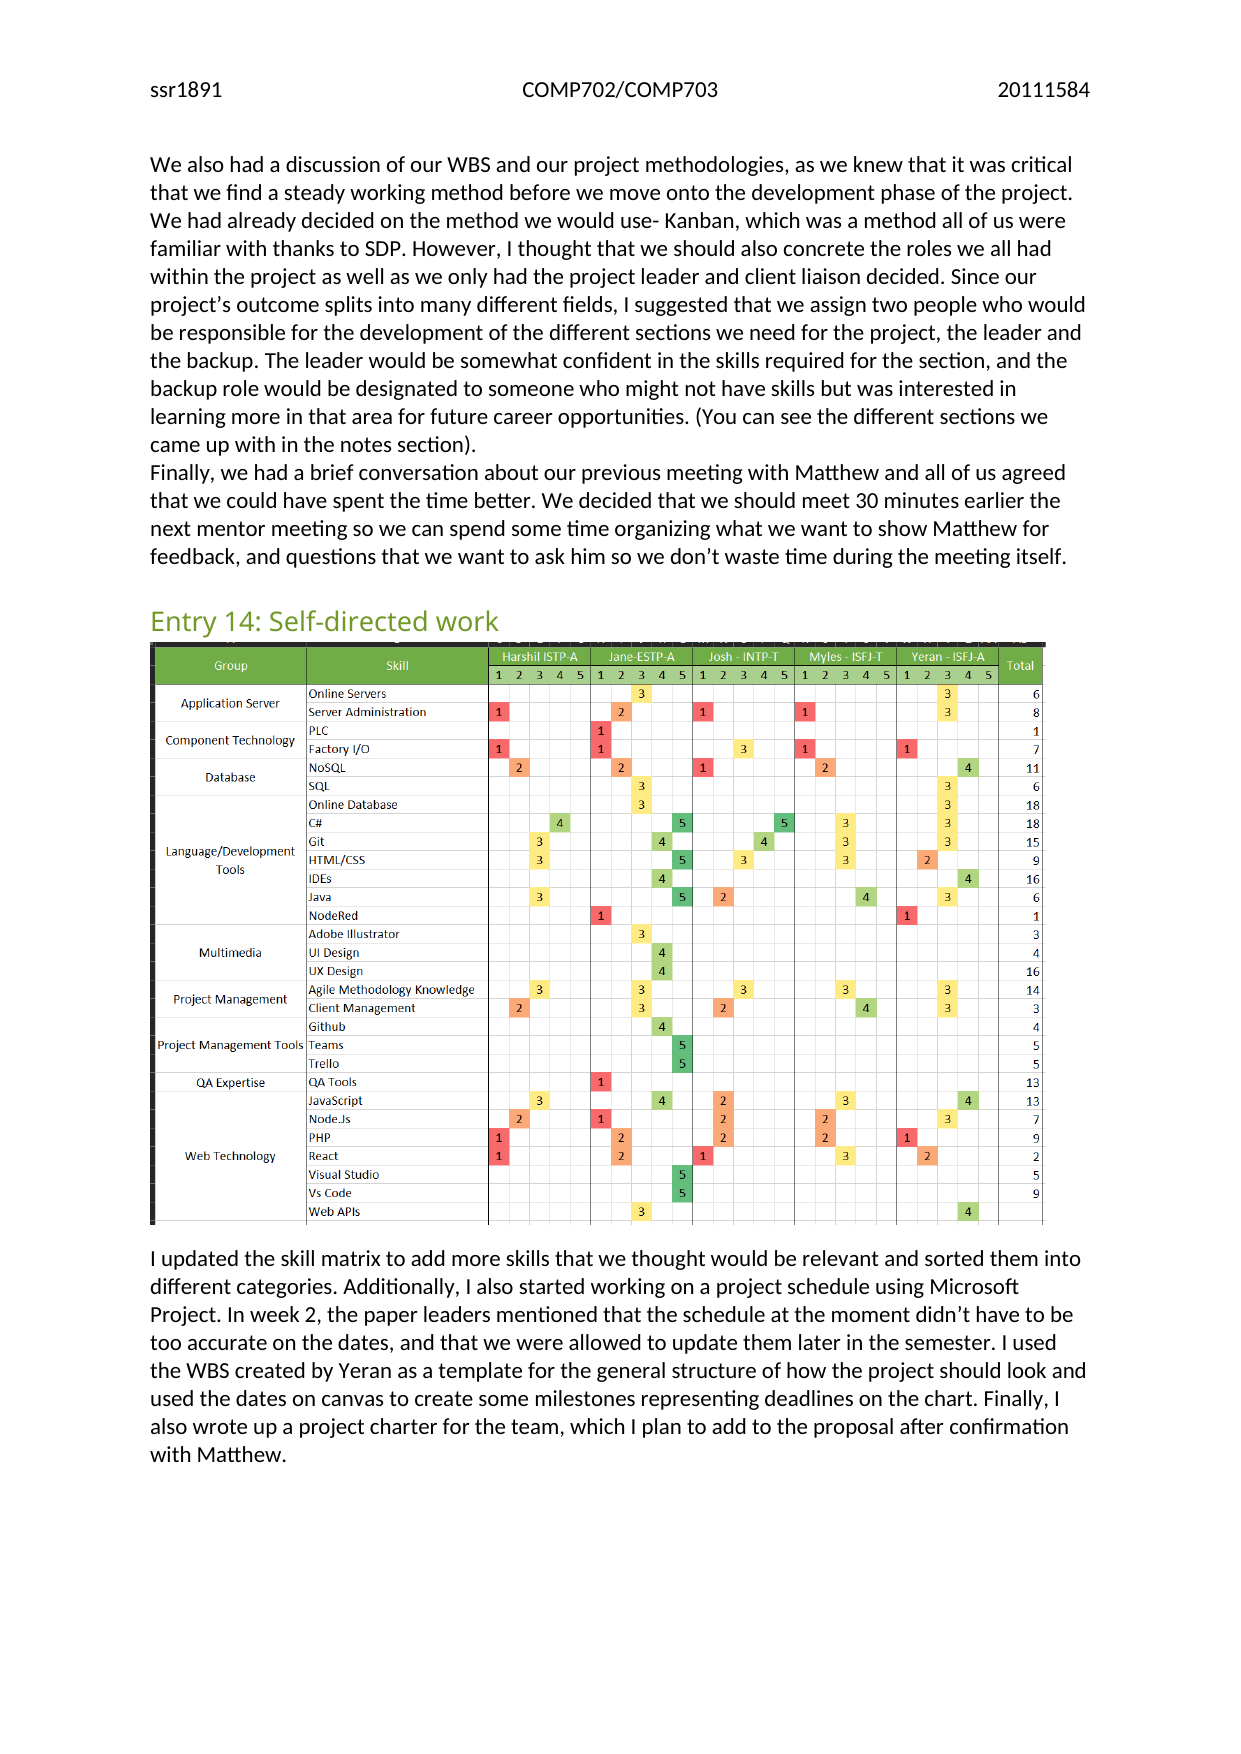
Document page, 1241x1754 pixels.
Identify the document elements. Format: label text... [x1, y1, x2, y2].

text Finally, we had a brief conversation about our previous meeting with Matthew and all of us agreed that we could have spent the time better. We decided that we should meet 30 minutes earlier the next mentor meeting so we can spend some time organizing what we want to show Matthew for feedback, and questions that we want to ask him so we don’t waste time during the meeting itself. [150, 458, 1090, 570]
picture [150, 642, 1046, 1225]
text We also had a discussion of our WBS and our project methodologies, as we knew that it was critical that we find a steady working method before we move onto the development phase of the project. We had already decided on the method we would use- Kanban, which was a method all of us were familiar with thanks to SDP. However, I thought that we should also concrete the roles we all had within the project as well as we only had the project leader and client liaison decided. Since our project’s outcome splits into many different fields, I suggested that we assign two people who would be responsible for the development of the different sections we need for the project, the leader and the backup. The leader would be somewhat confident in the skills required for the section, and the backup role would be designated to someone who might not have skills but was interested in learning more in that area for future career opportunities. (You can see the different sections we came up with in the notes section). [150, 150, 1090, 458]
text I updated the skill matrix to add more skills that we thought would be relevant and sorted them into different categories. Additionally, I also started working on a project schedule using Microsoft Project. In week 2, the paper leaders mentioned that the schedule at the moment didn’t have to be too accurate on the dates, and that we were allowed to update them later in the semester. I used the WBS created by Yeran as a template for the general structure of how the project should look and used the dates on canvas to create some milestones representing deadlines on the chart. Finally, I also wrote up a project charter for the team, which I plan to add to the proposal after confirmation with Matthew. [150, 1244, 1090, 1468]
subtitle Entry 14: Self-directed work [150, 602, 1090, 639]
